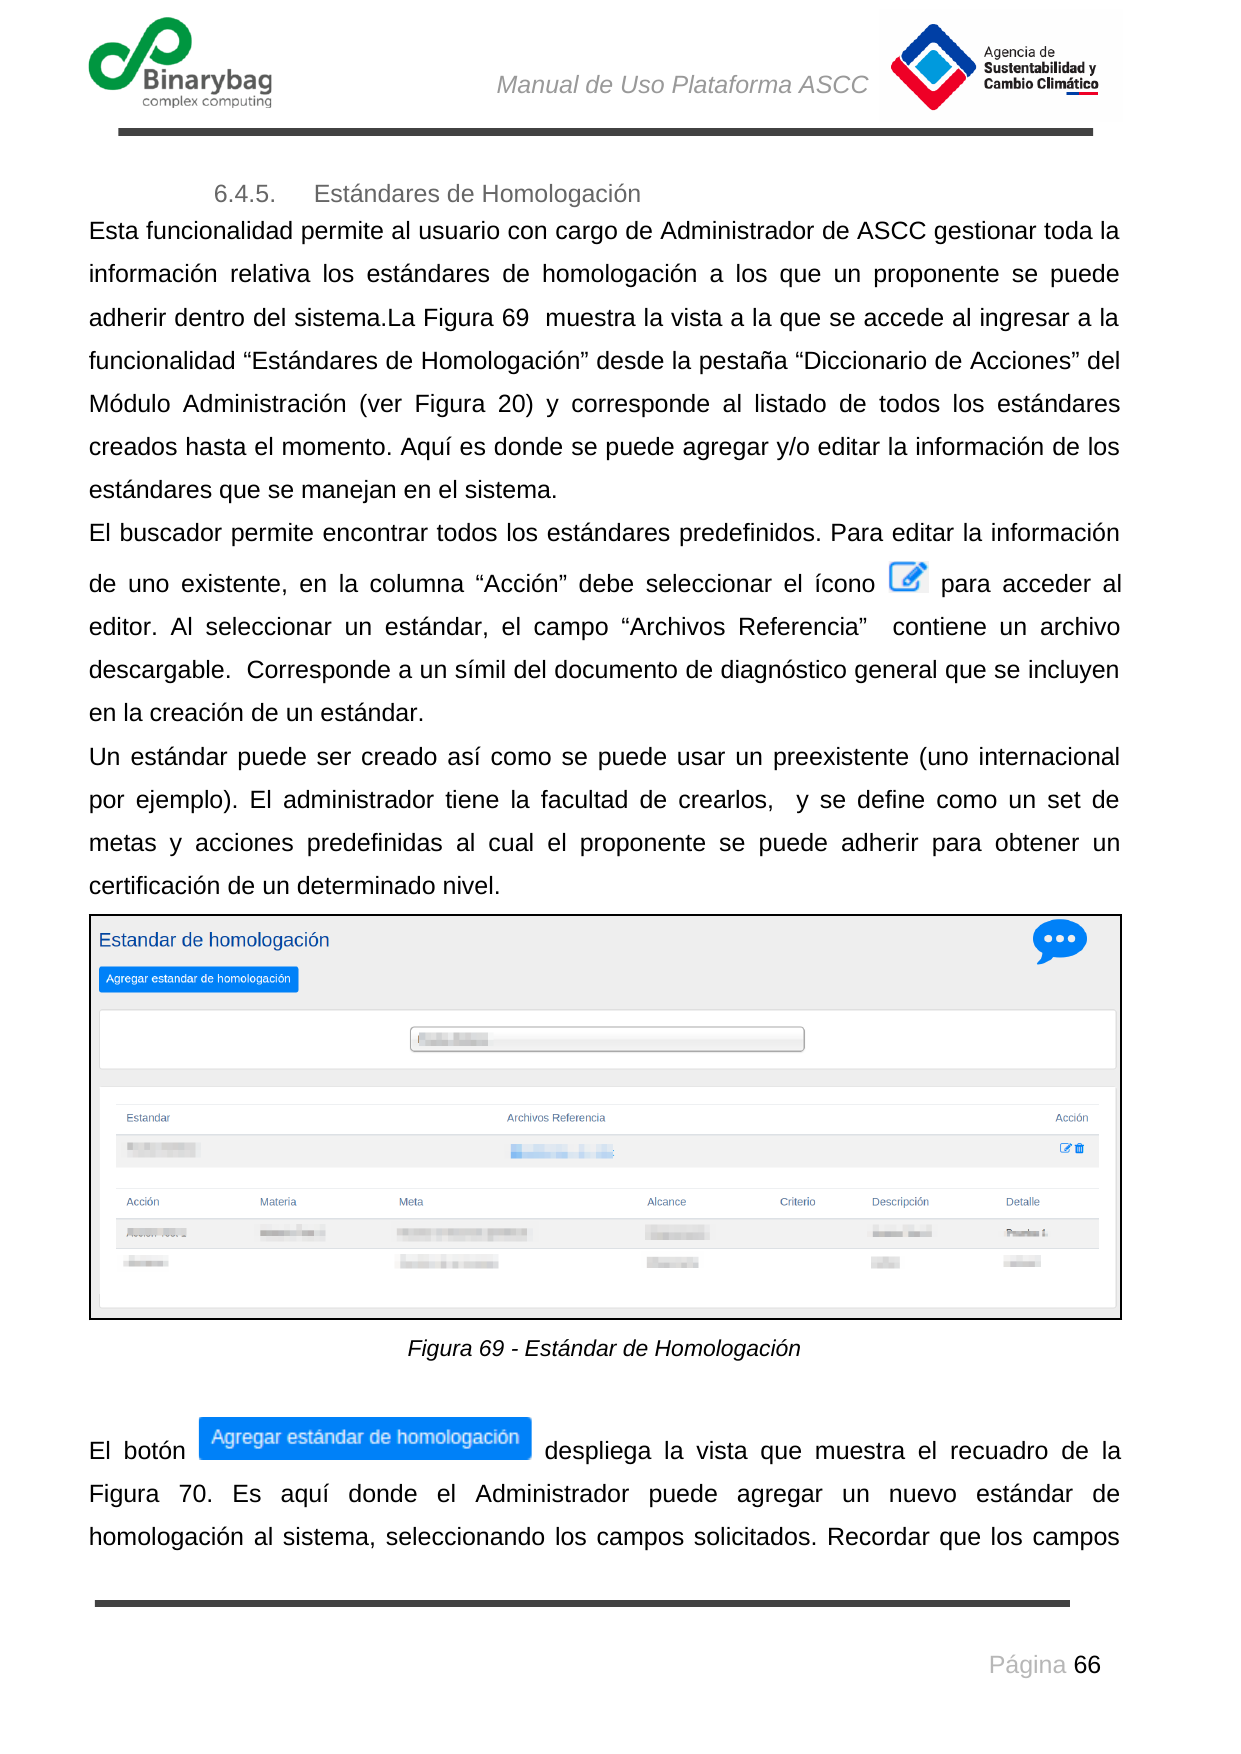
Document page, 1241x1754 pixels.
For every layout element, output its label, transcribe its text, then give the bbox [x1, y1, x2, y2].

picture [88, 17, 272, 108]
picture [94, 1600, 1070, 1607]
picture [91, 916, 1120, 1318]
text Esta funcionalidad permite al usuario con cargo de Administrador de ASCC gestionar toda la información relativa los estándares de homologación a los que un proponente se puede adherir dentro del sistema.La Figura 69 muestra la vista a la que se accede al ingresar a la funcionalidad “Estándares de Homologación” desde la pestaña “Diccionario de Acciones” del Módulo Administración (ver Figura 20) y corresponde al listado de todos los estándares creados hasta el momento. Aquí es donde se puede agregar y/o editar la información de los estándares que se manejan en el sistema. [88, 216, 1122, 504]
picture [118, 128, 1094, 136]
picture [878, 9, 1123, 122]
picture [888, 561, 929, 593]
text Un estándar puede ser creado así como se puede usar un preexistente (uno internacional por ejemplo). El administrador tiene la facultad de crearlos, y se define como un set de metas y acciones predefinidas al cual el proponente se puede adherir para obtener un certificación de un determinado nivel. [88, 742, 1122, 900]
picture [198, 1417, 532, 1460]
text El buscador permite encontrar todos los estándares predefinidos. Para editar la información de uno existente, en la columna “Acción” debe seleccionar el ícono para acceder al editor. Al seleccionar un estándar, el campo “Archivos Referencia” contiene un archivo descargable. Corresponde a un símil del documento de diagnóstico general que se incluyen en la creación de un estándar. [88, 518, 1122, 727]
text Figura 69 - Estándar de Homologación [88, 1335, 1122, 1361]
subtitle Estándares de Homologación [276, 179, 1122, 208]
